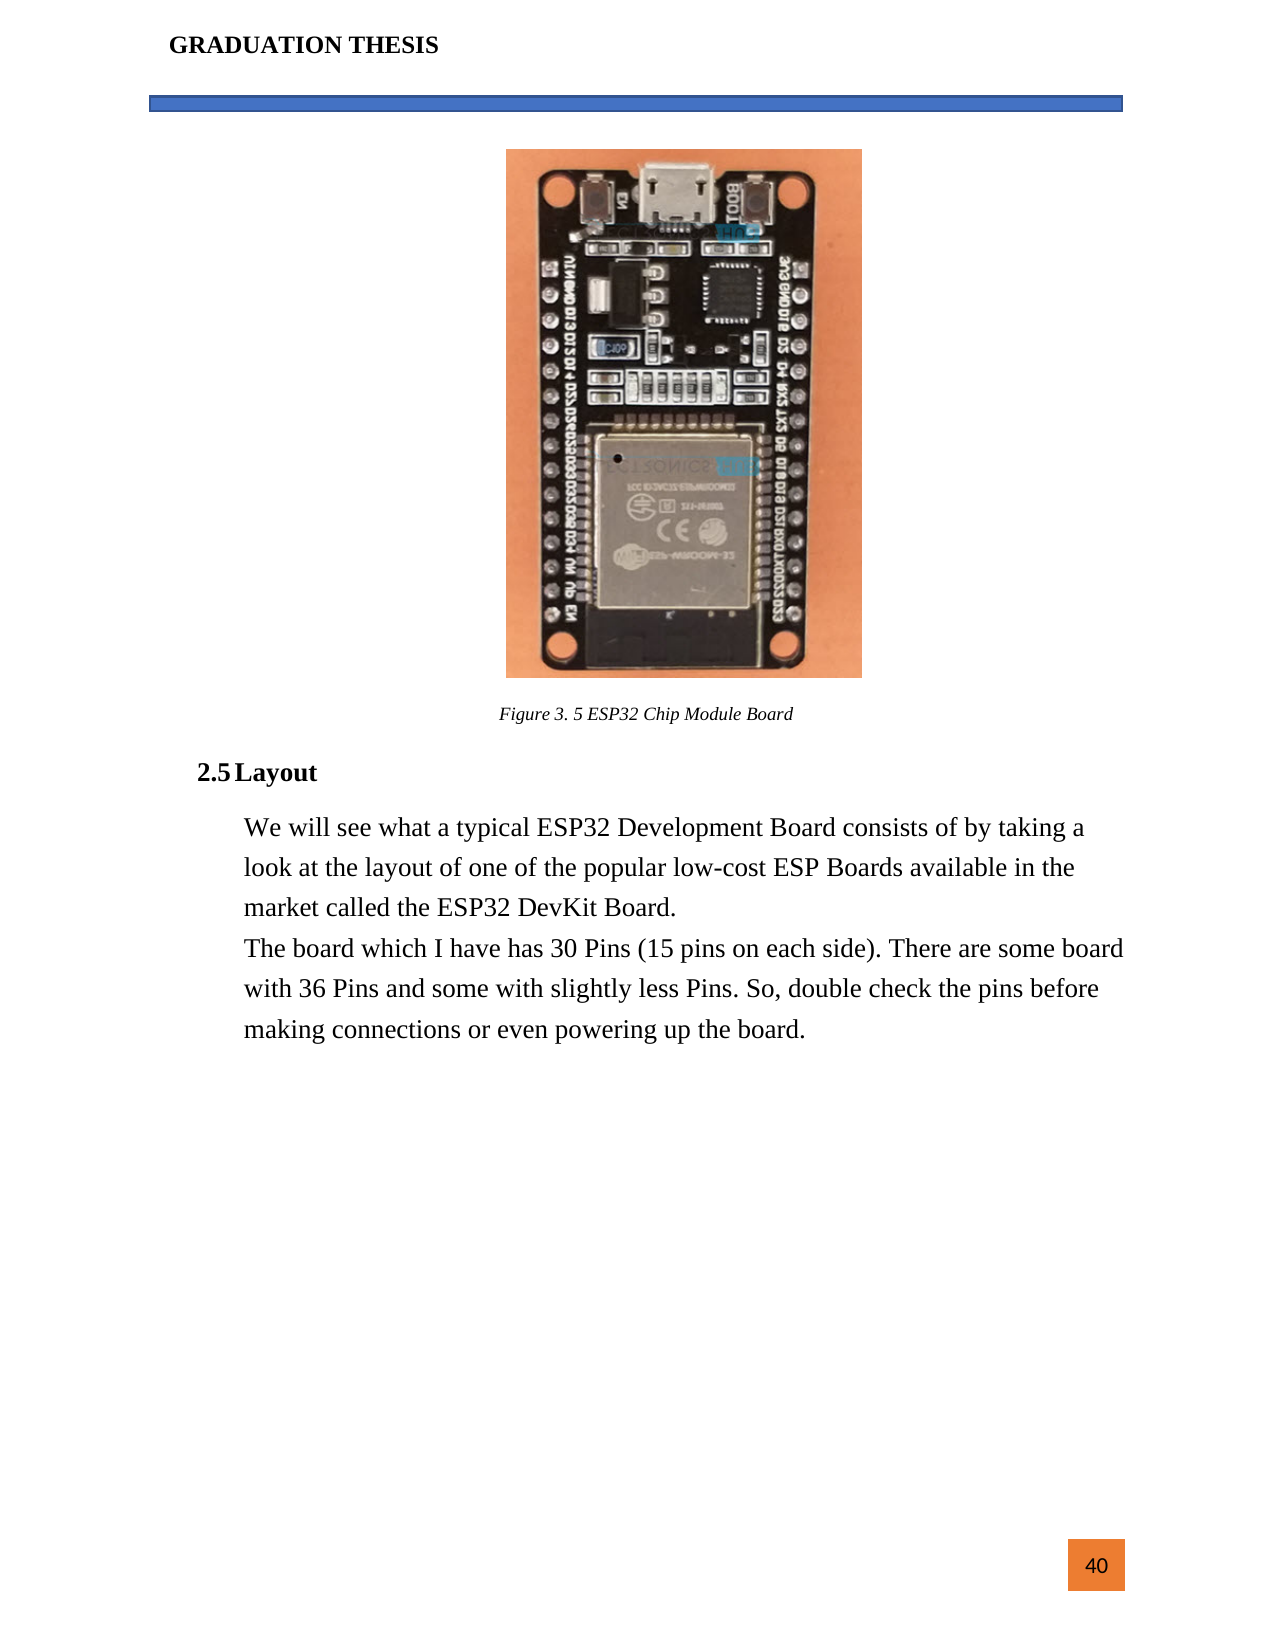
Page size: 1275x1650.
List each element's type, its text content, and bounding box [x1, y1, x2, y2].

subtitle Layout [197, 756, 1125, 788]
list We will see what a typical ESP32 Development Board consists of by taking a look at the layout of one of the popular low-cost ESP Boards available in the market called the ESP32 DevKit Board. [244, 811, 1125, 923]
picture [506, 149, 862, 678]
list The board which I have has 30 Pins (15 pins on each side). There are some board with 36 Pins and some with slightly less Pins. So, double check the pins before making connections or even powering up the board. [244, 932, 1125, 1044]
